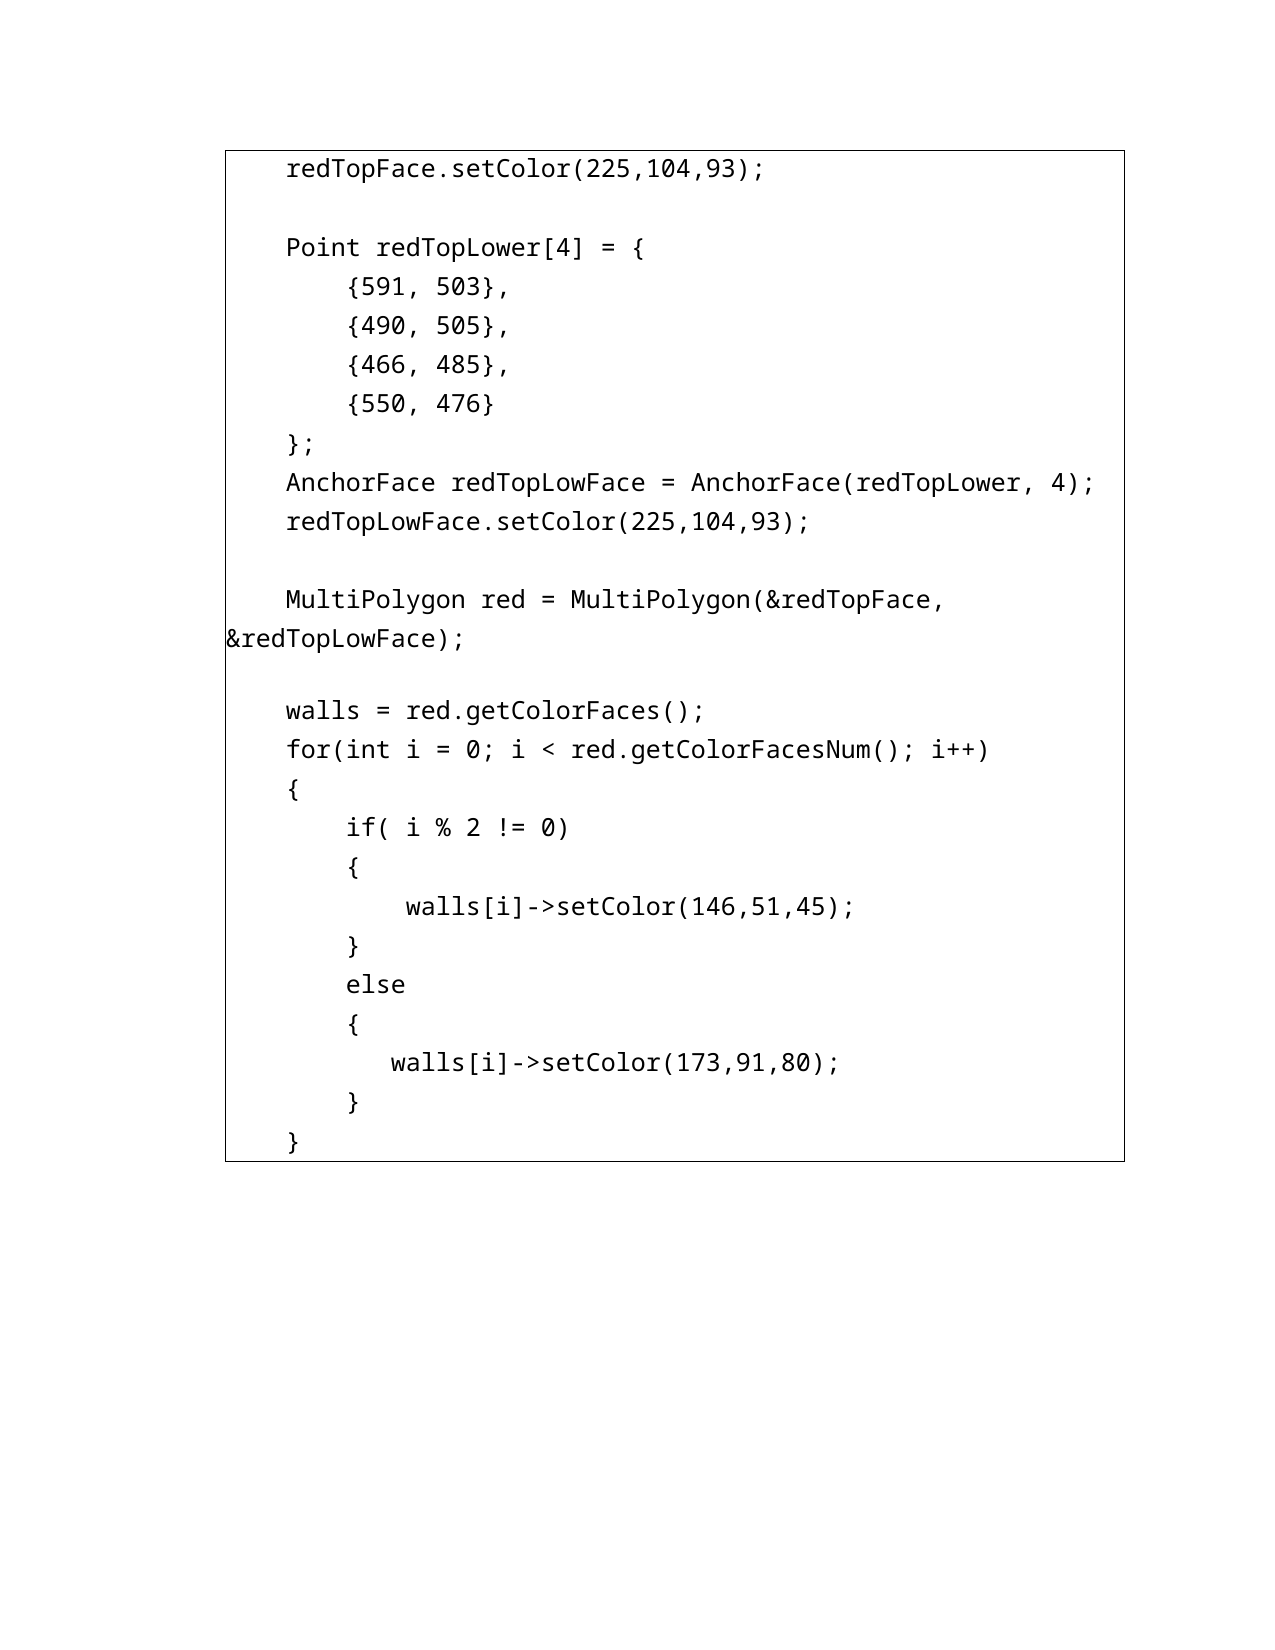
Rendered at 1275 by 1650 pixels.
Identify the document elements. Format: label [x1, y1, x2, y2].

table_header [226, 151, 1124, 1161]
